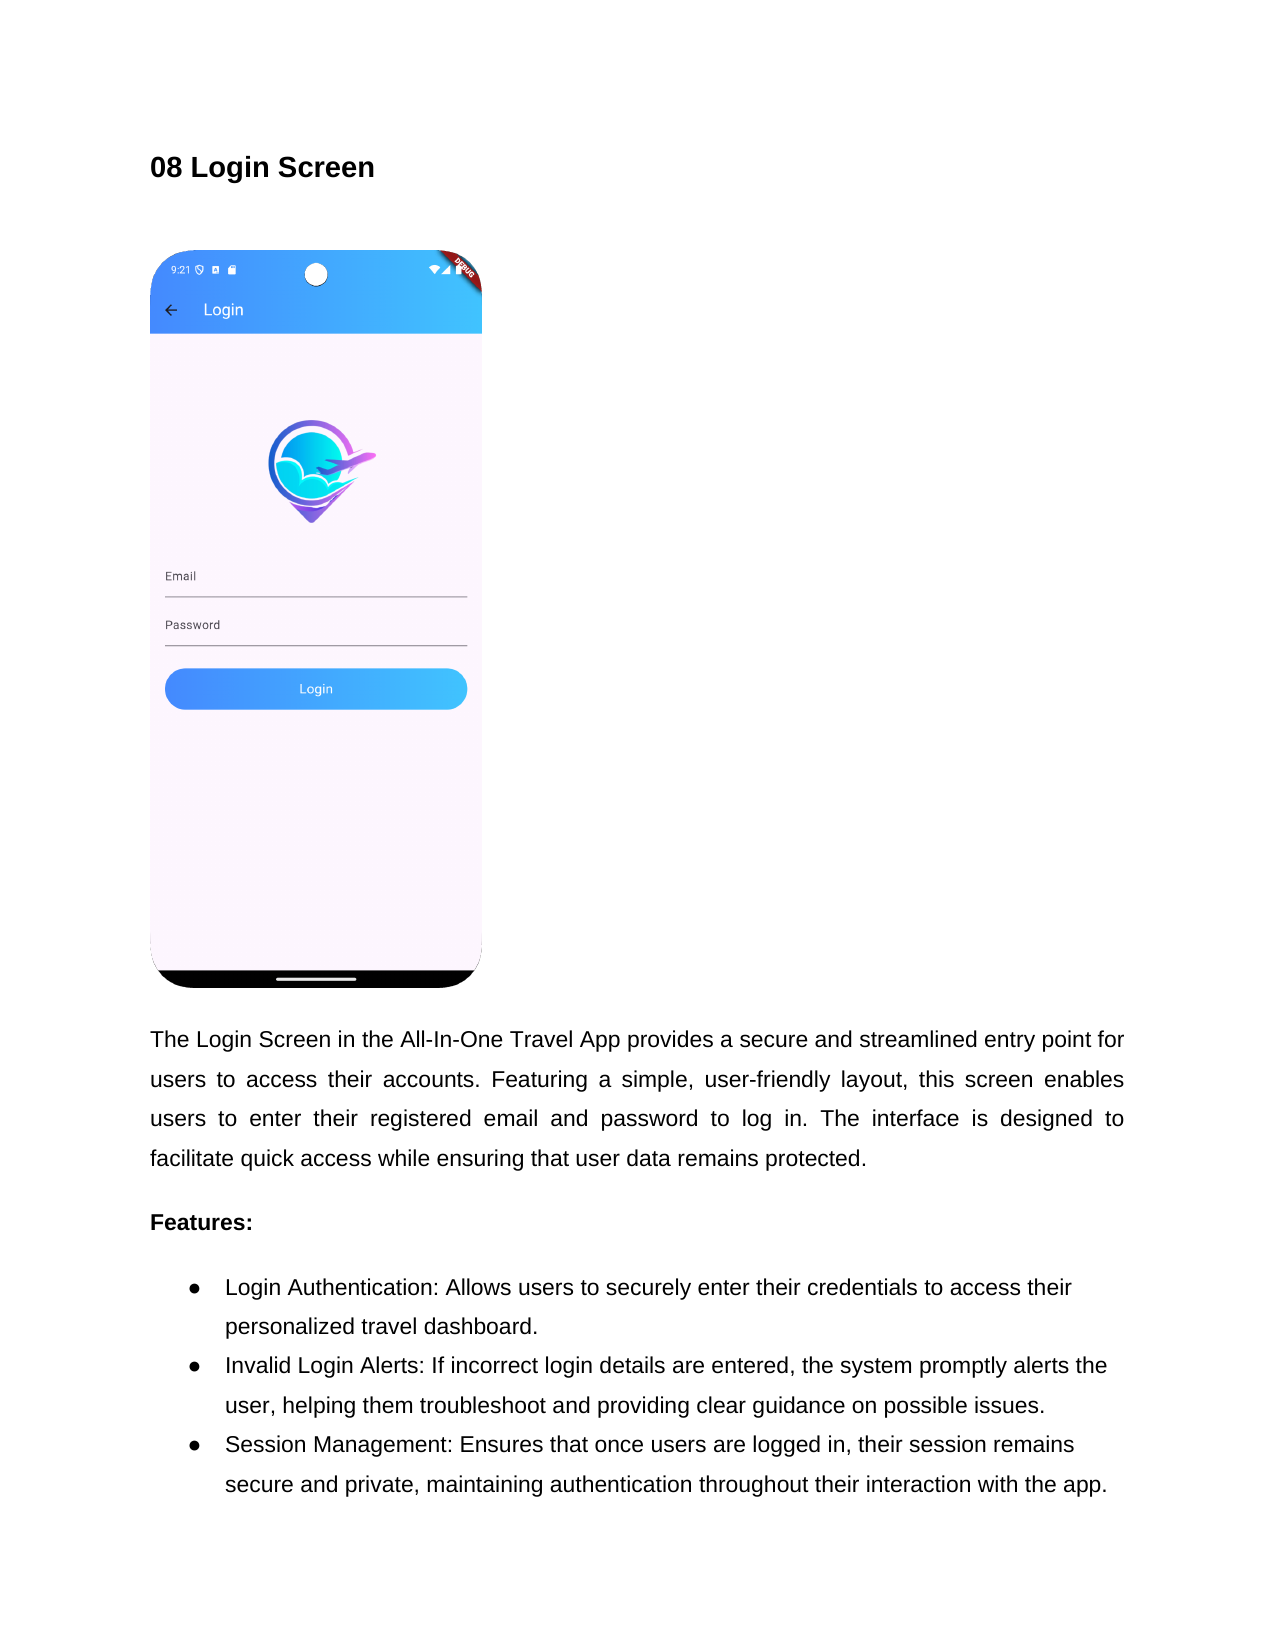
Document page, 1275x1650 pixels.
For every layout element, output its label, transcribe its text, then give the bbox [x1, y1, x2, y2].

text 08 Login Screen [150, 150, 1125, 183]
text Features: [150, 1209, 1125, 1235]
picture [150, 250, 482, 988]
text The Login Screen in the All-In-One Travel App provides a secure and streamlined entry point for users to access their accounts. Featuring a simple, user-friendly layout, this screen enables users to enter their registered email and password to log in. The interface is designed to facilitate quick access while ensuring that user data remains protected. [150, 1026, 1125, 1171]
list Login Authentication: Allows users to securely enter their credentials to access their personalized travel dashboard. [187, 1273, 1125, 1339]
list Invalid Login Alerts: If incorrect login details are entered, the system promptly alerts the user, helping them troubleshoot and providing clear guidance on possible issues. [187, 1352, 1125, 1418]
list Session Management: Ensures that once users are logged in, their session remains secure and private, maintaining authentication throughout their interaction with the app. [187, 1431, 1125, 1497]
